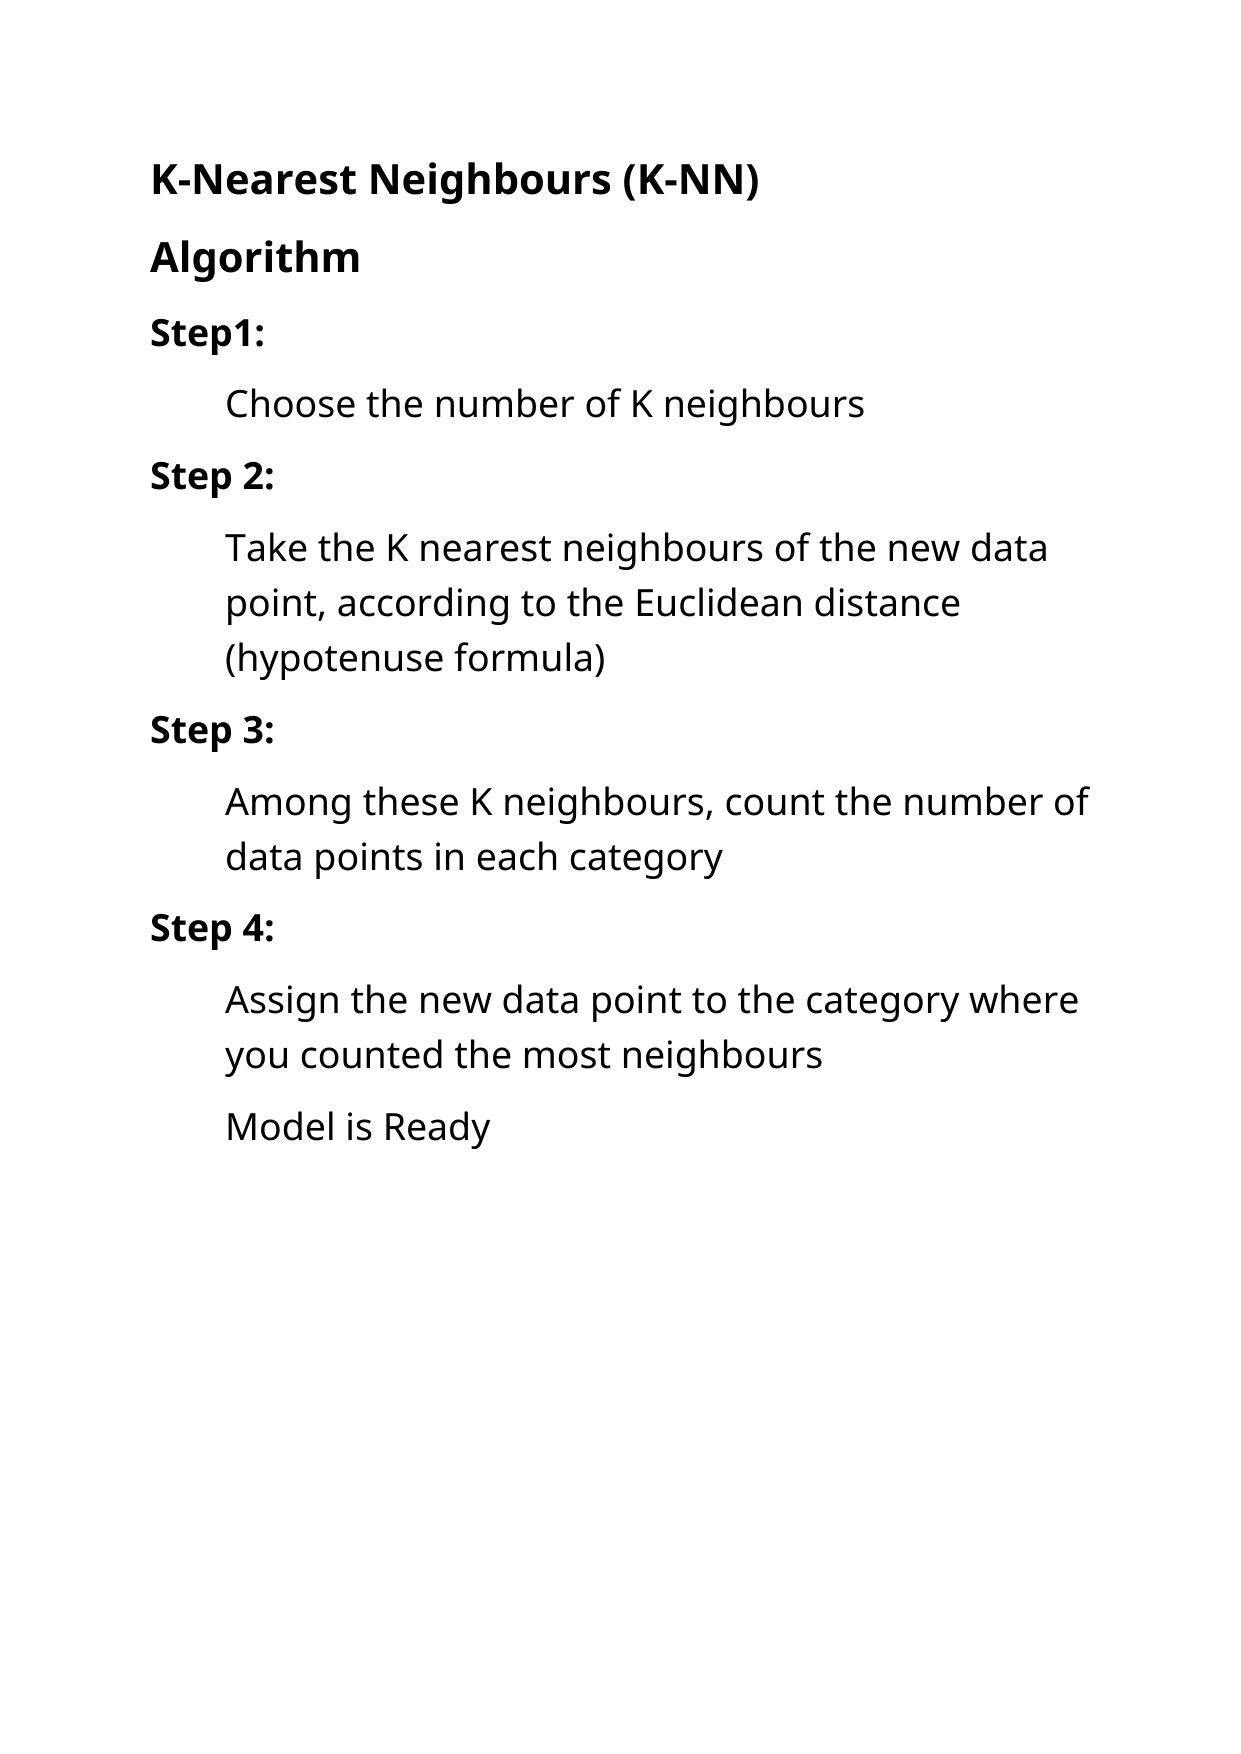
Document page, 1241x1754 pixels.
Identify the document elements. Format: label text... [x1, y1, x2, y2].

text Step 2: [150, 449, 1090, 500]
text Assign the new data point to the category where you counted the most neighbours [225, 973, 1090, 1080]
text Step 3: [150, 703, 1090, 754]
text Step1: [150, 306, 1090, 357]
text K-Nearest Neighbours (K-NN) [150, 150, 1090, 207]
text Choose the number of K neighbours [150, 378, 1090, 429]
text Model is Ready [225, 1100, 1090, 1151]
text Algorithm [150, 228, 1090, 285]
text Among these K neighbours, count the number of data points in each category [225, 775, 1090, 881]
text Step 4: [150, 902, 1090, 953]
text Take the K nearest neighbours of the new data point, according to the Euclidean distance (hypotenuse formula) [225, 521, 1090, 682]
